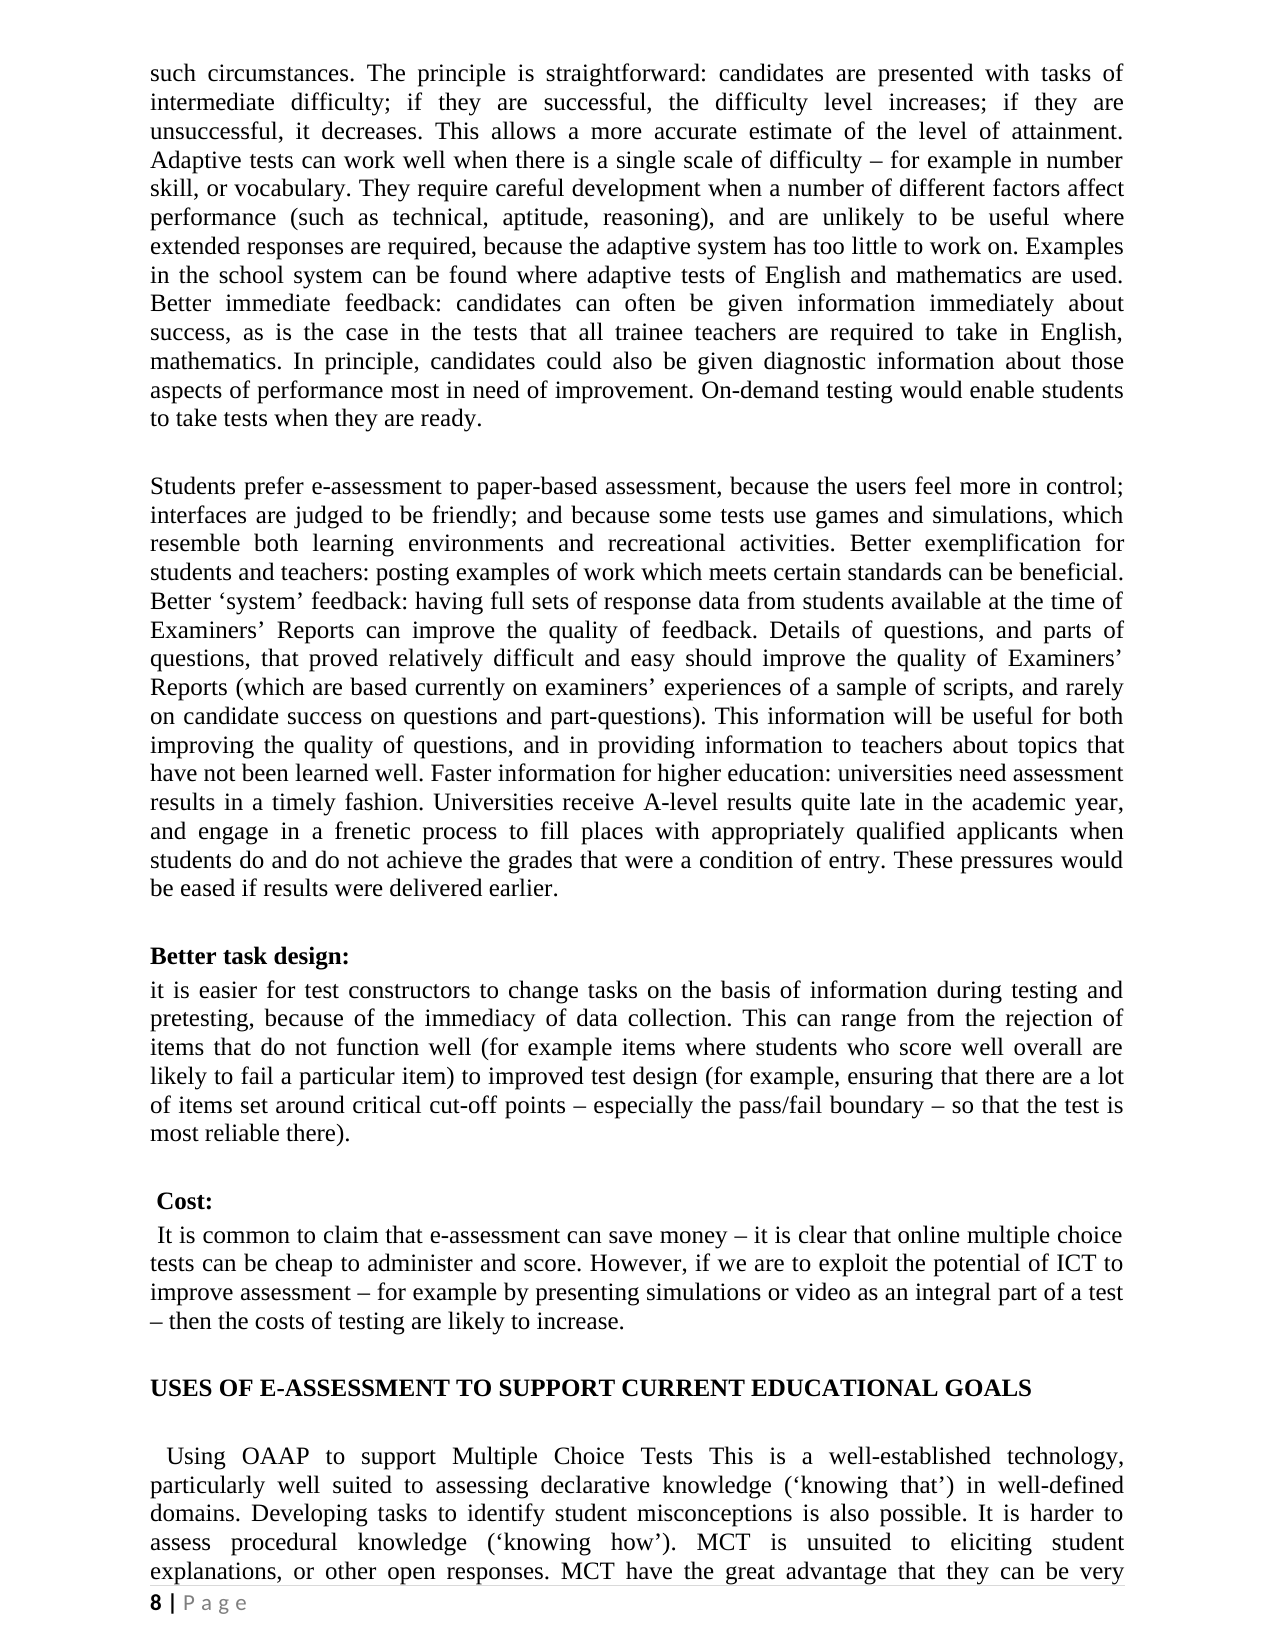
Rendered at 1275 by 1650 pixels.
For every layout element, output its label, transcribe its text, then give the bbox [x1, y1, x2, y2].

text Students prefer e-assessment to paper-based assessment, because the users feel more in control; interfaces are judged to be friendly; and because some tests use games and simulations, which resemble both learning environments and recreational activities. Better exemplification for students and teachers: posting examples of work which meets certain standards can be beneficial. Better ‘system’ feedback: having full sets of response data from students available at the time of Examiners’ Reports can improve the quality of feedback. Details of questions, and parts of questions, that proved relatively difficult and easy should improve the quality of Examiners’ Reports (which are based currently on examiners’ experiences of a sample of scripts, and rarely on candidate success on questions and part-questions). This information will be useful for both improving the quality of questions, and in providing information to teachers about topics that have not been learned well. Faster information for higher education: universities need assessment results in a timely fashion. Universities receive A-level results quite late in the academic year, and engage in a frenetic process to fill places with appropriately qualified applicants when students do and do not achieve the grades that were a condition of entry. These pressures would be eased if results were delivered earlier. [150, 471, 1125, 902]
text USES OF E-ASSESSMENT TO SUPPORT CURRENT EDUCATIONAL GOALS [150, 1373, 1125, 1402]
text Cost: [150, 1186, 1125, 1215]
text it is easier for test constructors to change tasks on the basis of information during testing and pretesting, because of the immediacy of data collection. This can range from the rejection of items that do not function well (for example items where students who score well overall are likely to fail a particular item) to improved test design (for example, ensuring that there are a lot of items set around critical cut-off points – especially the pass/fail boundary – so that the test is most reliable there). [150, 975, 1125, 1147]
text Better task design: [150, 941, 1125, 970]
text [150, 1441, 1125, 1585]
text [150, 58, 1125, 432]
text It is common to claim that e-assessment can save money – it is clear that online multiple choice tests can be cheap to administer and score. However, if we are to exploit the potential of ICT to improve assessment – for example by presenting simulations or video as an integral part of a test – then the costs of testing are likely to increase. [150, 1220, 1125, 1335]
